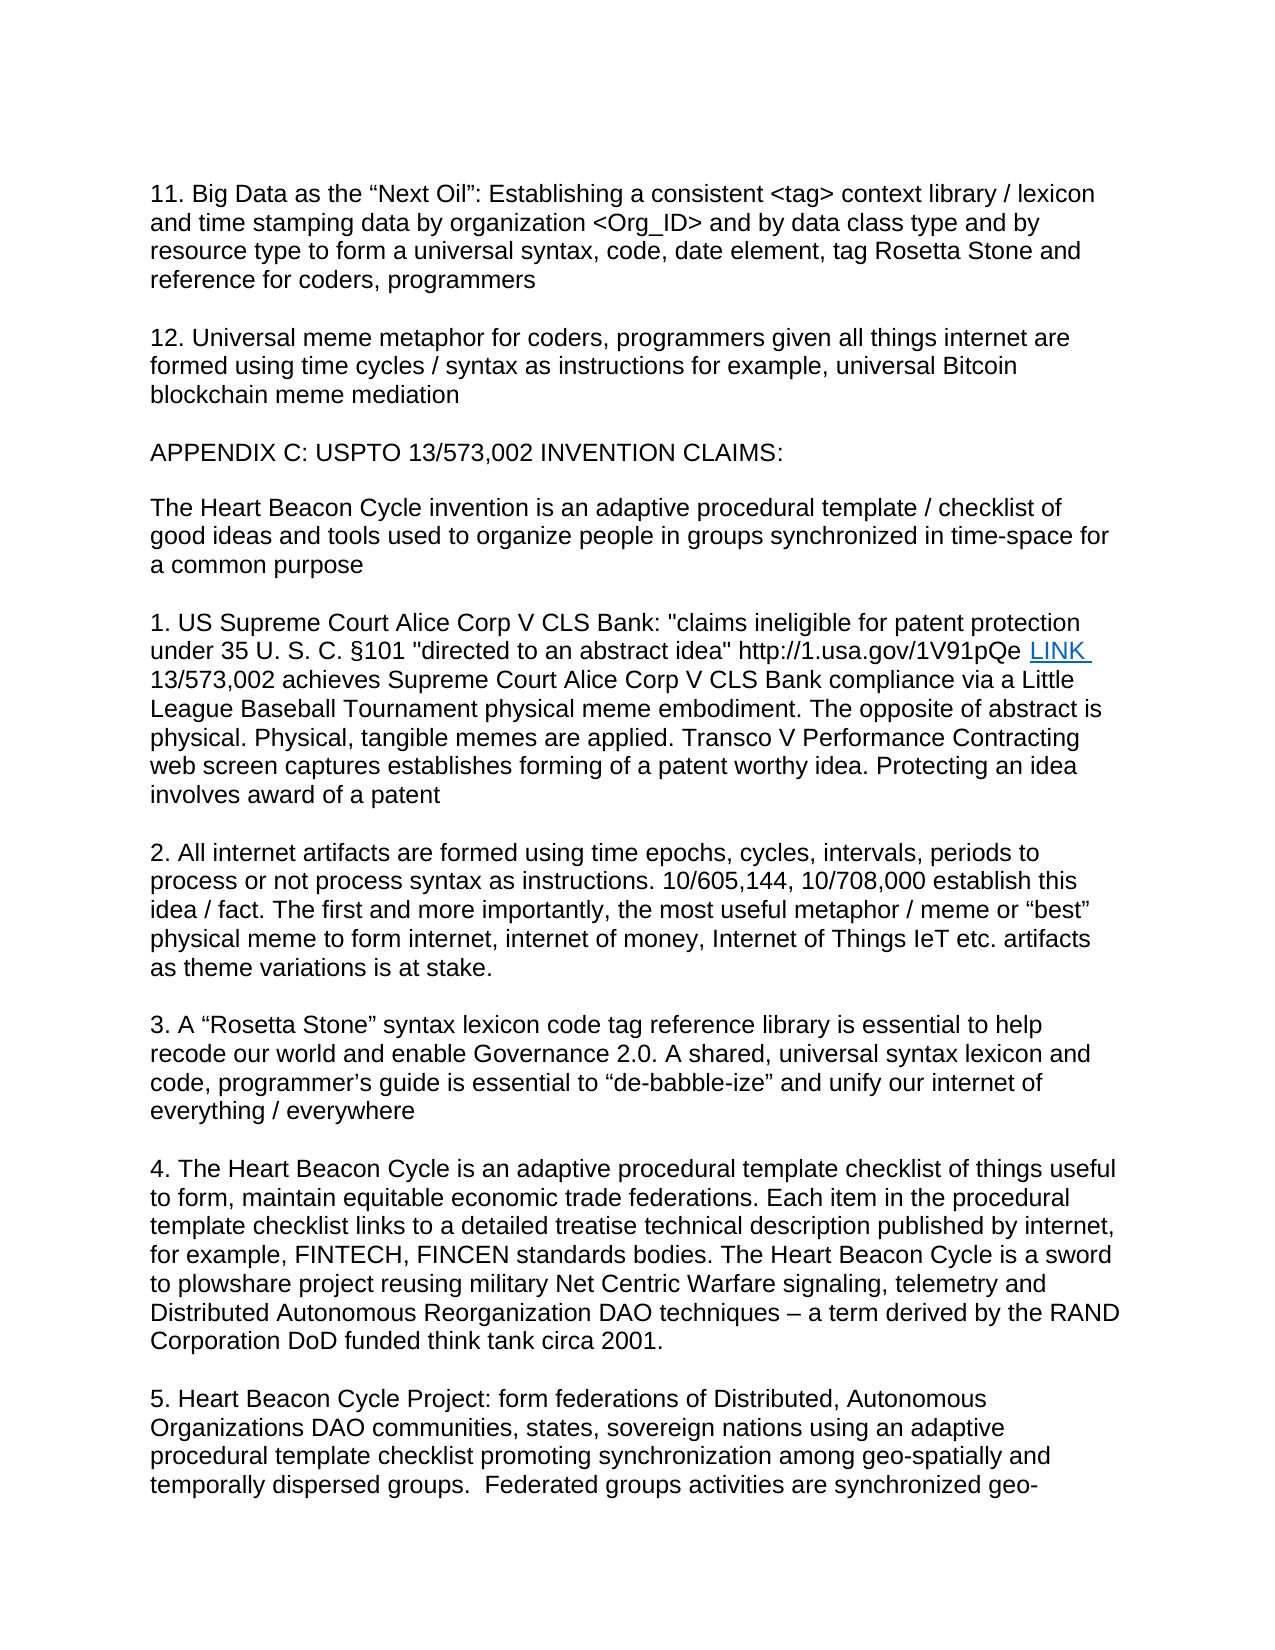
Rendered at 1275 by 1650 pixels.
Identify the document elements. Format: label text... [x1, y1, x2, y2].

list 4. The Heart Beacon Cycle is an adaptive procedural template checklist of things useful to form, maintain equitable economic trade federations. Each item in the procedural template checklist links to a detailed treatise technical description published by internet, for example, FINTECH, FINCEN standards bodies. The Heart Beacon Cycle is a sword to plowshare project reusing military Net Centric Warfare signaling, telemetry and Distributed Autonomous Reorganization DAO techniques – a term derived by the RAND Corporation DoD funded think tank circa 2001. [150, 1154, 1125, 1355]
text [150, 1384, 1125, 1499]
list 3. A “Rosetta Stone” syntax lexicon code tag reference library is essential to help recode our world and enable Governance 2.0. A shared, universal syntax lexicon and code, programmer’s guide is essential to “de-babble-ize” and unify our internet of everything / everywhere [150, 1010, 1125, 1125]
list 1. US Supreme Court Alice Corp V CLS Bank: "claims ineligible for patent protection under 35 U. S. C. §101 "directed to an abstract idea" http://1.usa.gov/1V91pQe LINK 13/573,002 achieves Supreme Court Alice Corp V CLS Bank compliance via a Little League Baseball Tournament physical meme embodiment. The opposite of abstract is physical. Physical, tangible memes are applied. Transco V Performance Contracting web screen captures establishes forming of a patent worthy idea. Protecting an idea involves award of a patent [150, 608, 1125, 809]
text APPENDIX C: USPTO 13/573,002 INVENTION CLAIMS: [150, 437, 1125, 493]
text 12. Universal meme metaphor for coders, programmers given all things internet are formed using time cycles / syntax as instructions for example, universal Bitcoin blockchain meme mediation [150, 322, 1125, 409]
list 2. All internet artifacts are formed using time epochs, cycles, intervals, periods to process or not process syntax as instructions. 10/605,144, 10/708,000 establish this idea / fact. The first and more importantly, the most useful metaphor / meme or “best” physical meme to form internet, internet of money, Internet of Things IeT etc. artifacts as theme variations is at stake. [150, 838, 1125, 981]
text 11. Big Data as the “Next Oil”: Establishing a consistent <tag> context library / lexicon and time stamping data by organization <Org_ID> and by data class type and by resource type to form a universal syntax, code, date element, tag Rosetta Stone and reference for coders, programmers [150, 179, 1125, 294]
text The Heart Beacon Cycle invention is an adaptive procedural template / checklist of good ideas and tools used to organize people in groups synchronized in time-space for a common purpose [150, 493, 1125, 579]
